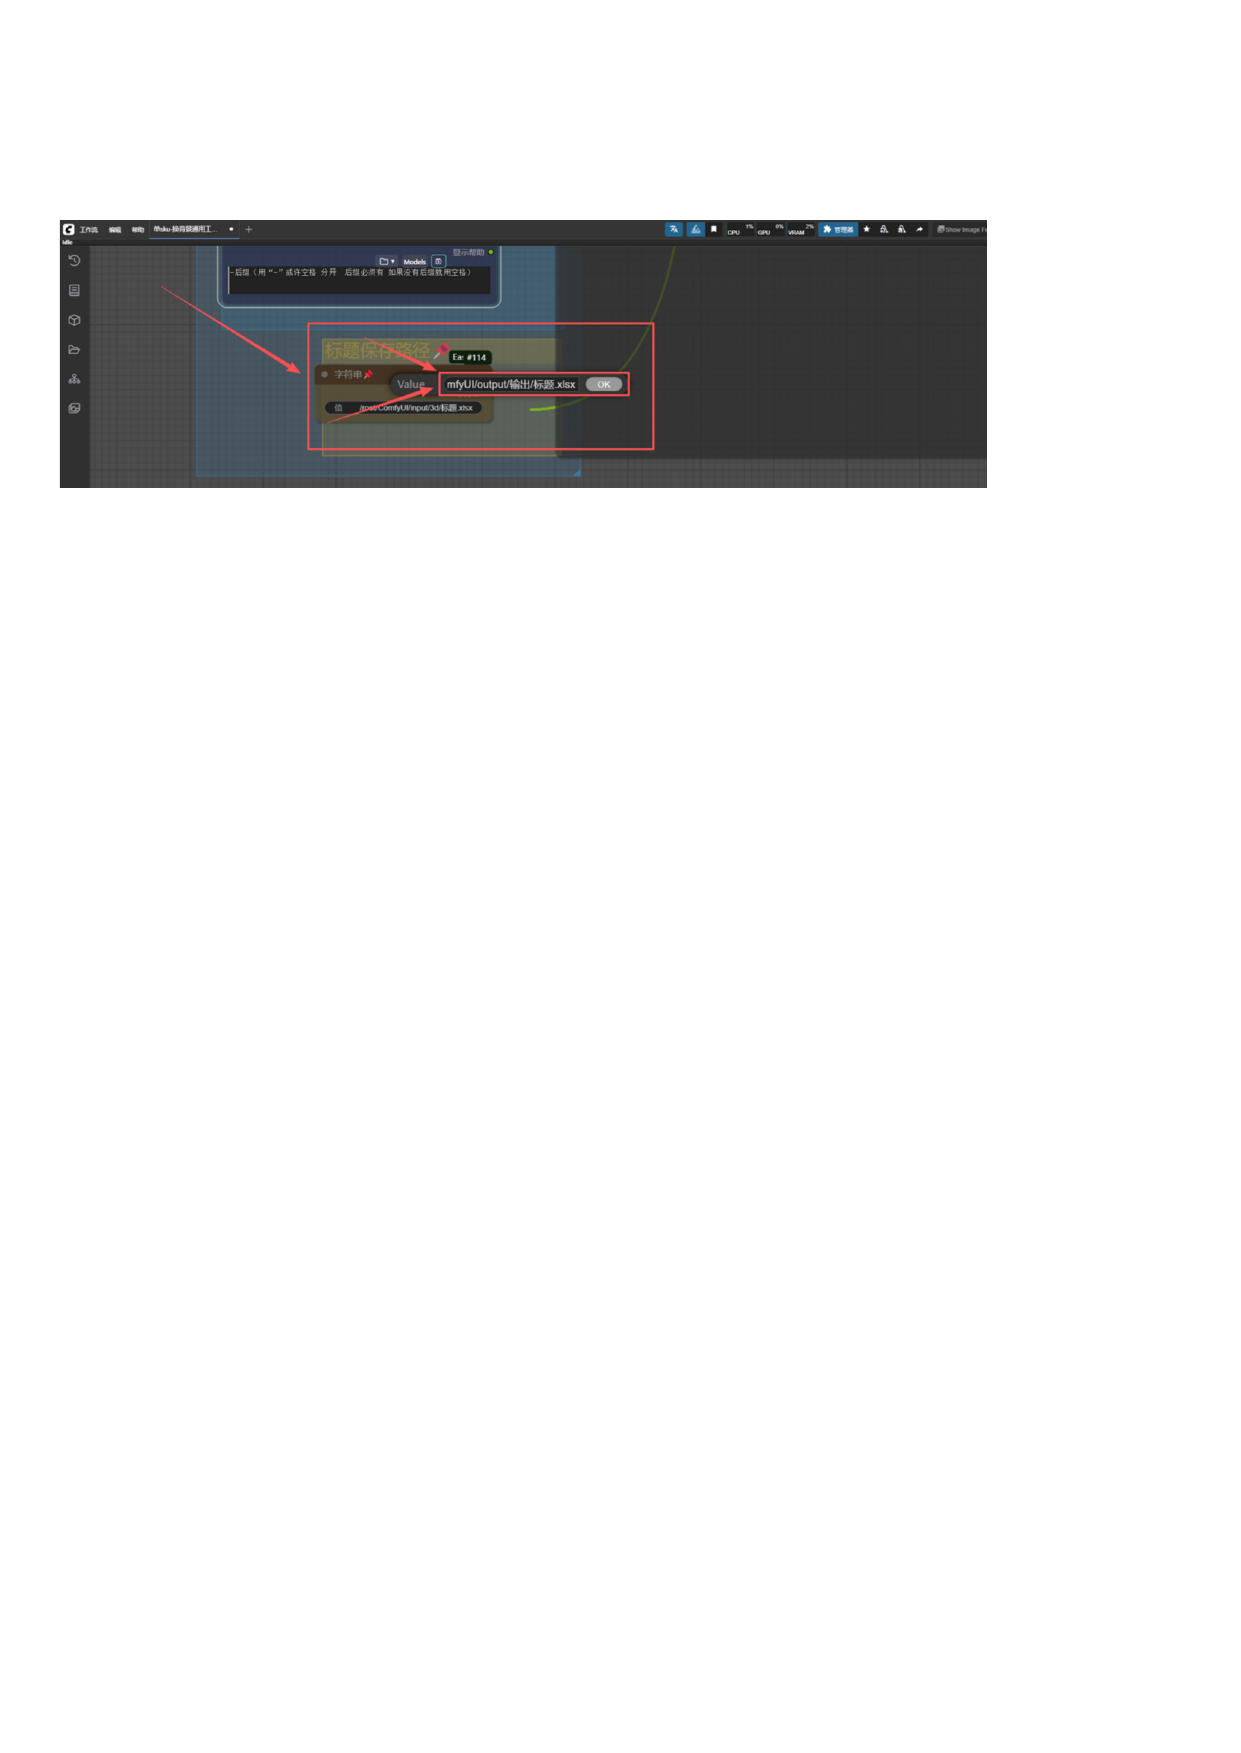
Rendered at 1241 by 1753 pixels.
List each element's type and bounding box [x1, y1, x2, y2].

picture [59, 220, 987, 488]
